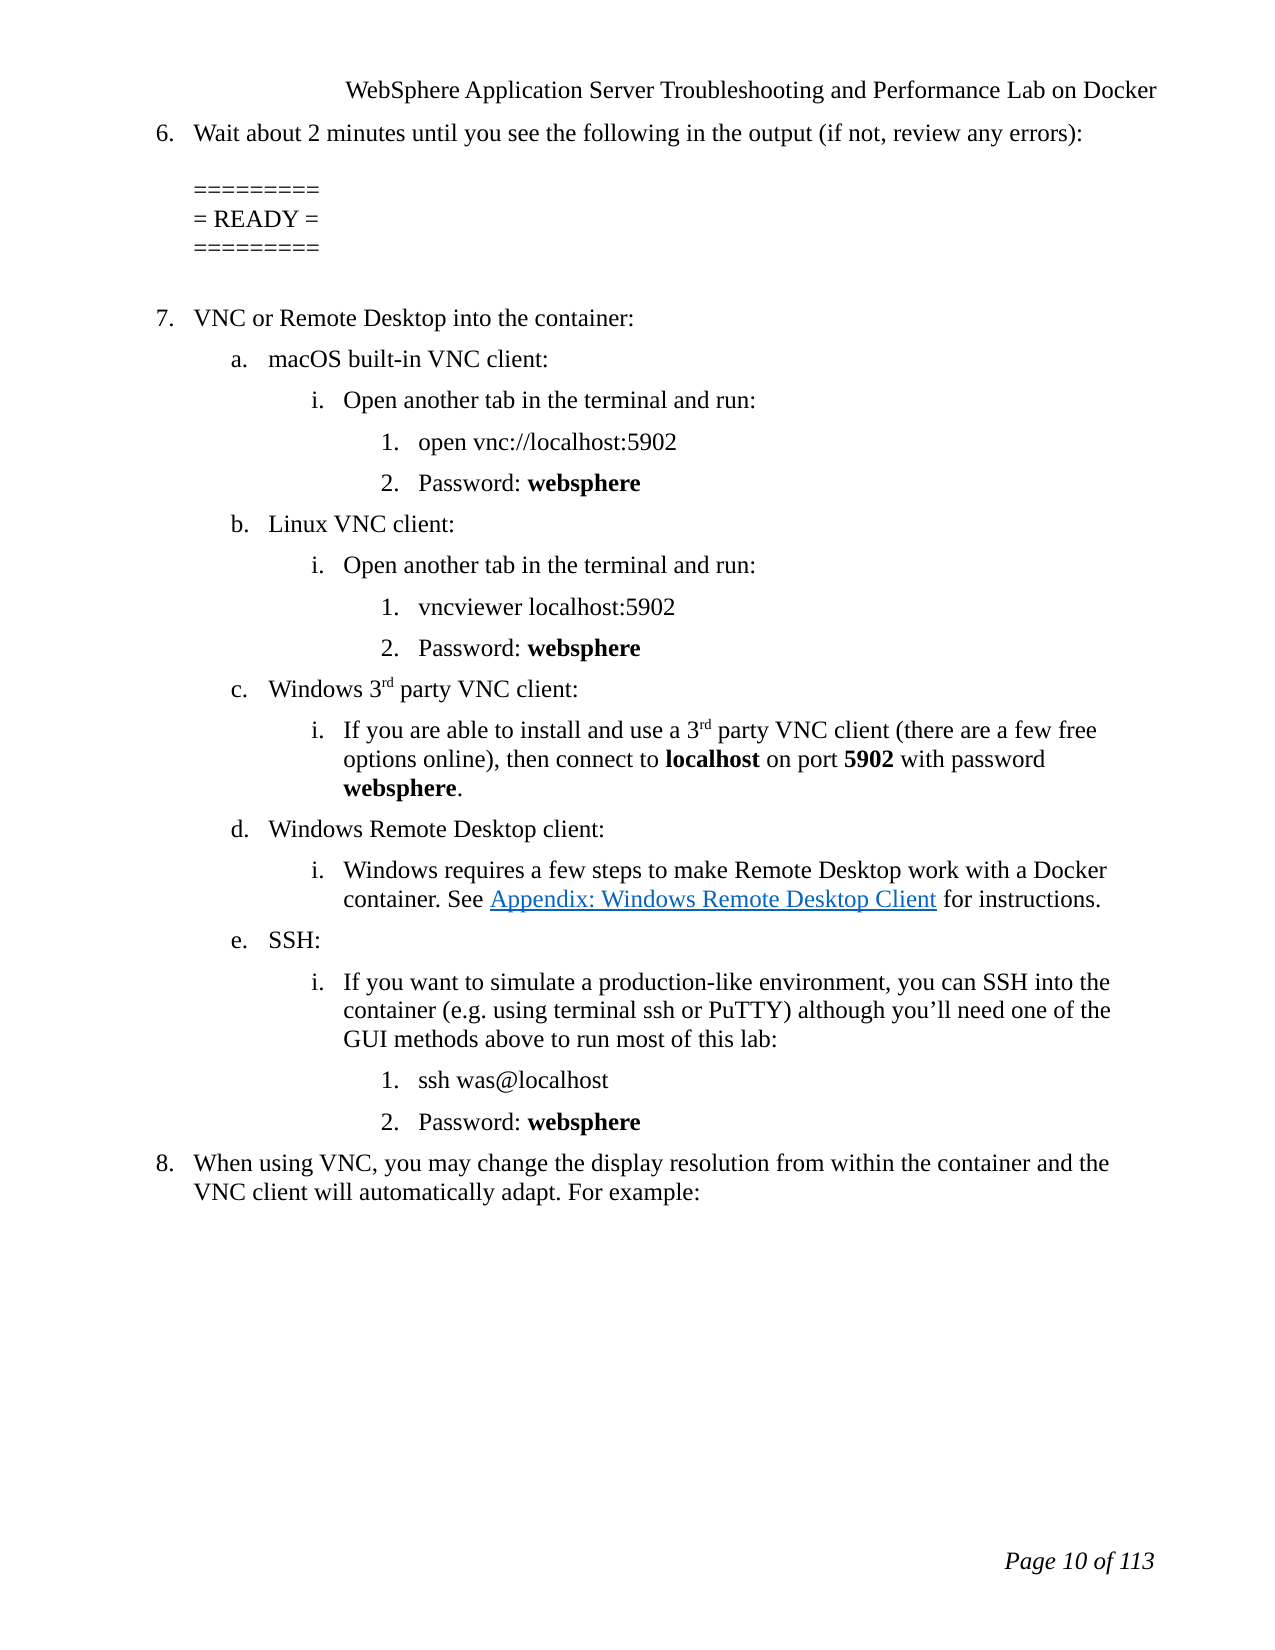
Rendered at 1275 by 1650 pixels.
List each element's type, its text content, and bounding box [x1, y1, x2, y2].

list Password: websphere [381, 468, 1157, 497]
list If you want to simulate a production-like environment, you can SSH into the container (e.g. using terminal ssh or PuTTY) although you’ll need one of the GUI methods above to run most of this lab: [324, 967, 1157, 1053]
list Windows requires a few steps to make Remote Desktop work with a Docker container. See Appendix: Windows Remote Desktop Client for instructions. [324, 856, 1157, 913]
list When using VNC, you may change the display resolution from within the container and the VNC client will automatically adapt. For example: [156, 1148, 1157, 1234]
list Password: websphere [381, 1107, 1157, 1136]
list Windows Remote Desktop client: [231, 814, 1157, 843]
list Open another tab in the terminal and run: [324, 386, 1157, 414]
list open vnc://localhost:5902 [381, 427, 1157, 456]
list If you are able to install and use a 3rd party VNC client (there are a few free options online), then connect to localhost on port 5902 with password websphere. [324, 716, 1157, 802]
list Linux VNC client: [231, 509, 1157, 538]
list Windows 3rd party VNC client: [231, 674, 1157, 703]
list ssh was@localhost [381, 1066, 1157, 1094]
list SSH: [231, 926, 1157, 954]
list VNC or Remote Desktop into the container: [156, 303, 1157, 332]
list Password: websphere [381, 633, 1157, 662]
list Wait about 2 minutes until you see the following in the output (if not, review any errors): ========= = READY = ========= [156, 118, 1157, 291]
list Open another tab in the terminal and run: [324, 551, 1157, 579]
list macOS built-in VNC client: [231, 344, 1157, 373]
list vncviewer localhost:5902 [381, 592, 1157, 621]
